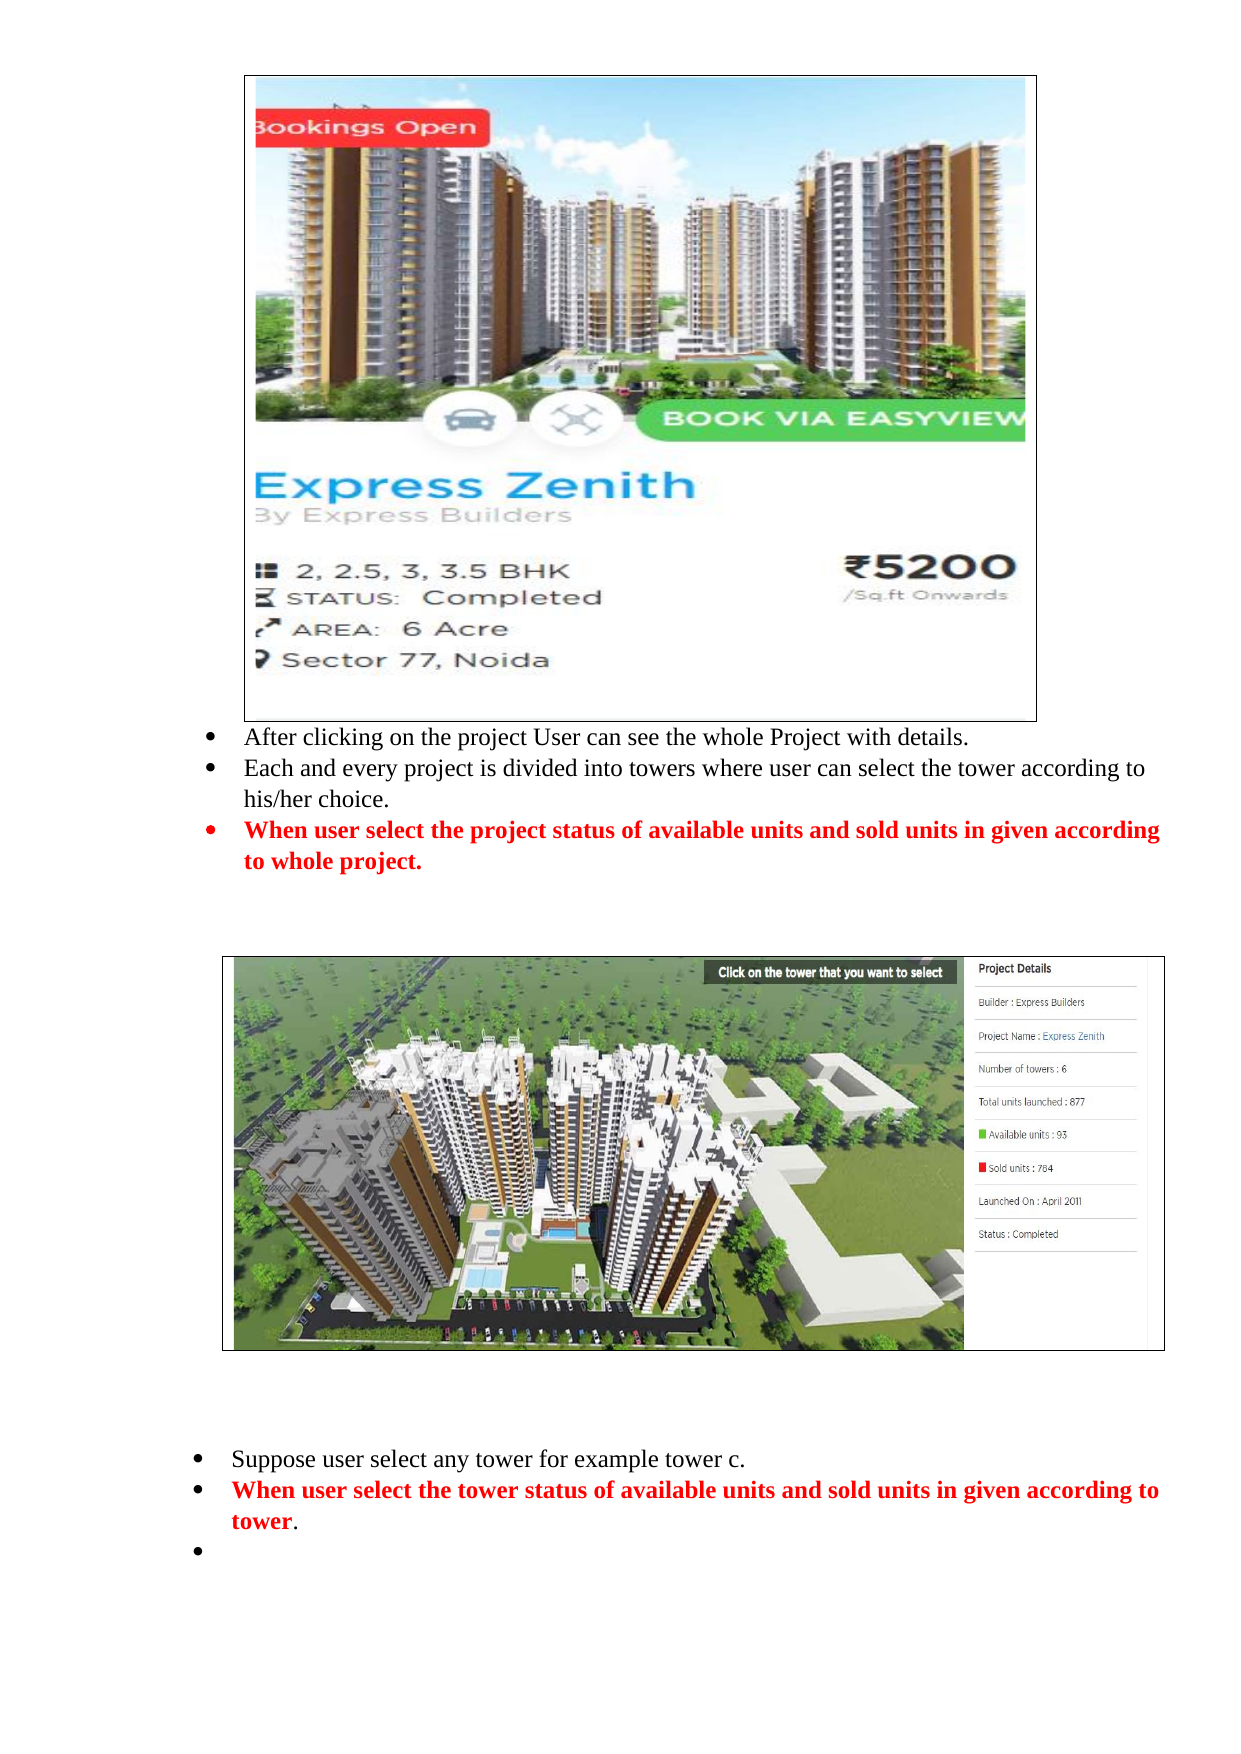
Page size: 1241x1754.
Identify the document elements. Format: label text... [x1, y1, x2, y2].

picture [255, 76, 1026, 721]
list Each and every project is divided into towers where user can select the tower according to his/her choice. [206, 753, 1165, 813]
table_header [223, 957, 233, 1349]
list When user select the project status of available units and sold units in given according to whole project. [206, 815, 1165, 875]
list Suppose user select any tower for example tower c. [194, 1444, 1165, 1472]
list After clicking on the project User can see the whole Project with details. [206, 722, 1165, 751]
list When user select the tower status of available units and sold units in given according to tower. [194, 1475, 1165, 1534]
picture [233, 957, 1148, 1350]
table_header [1148, 957, 1164, 1349]
table_header [245, 76, 255, 721]
table_header [1026, 76, 1036, 721]
